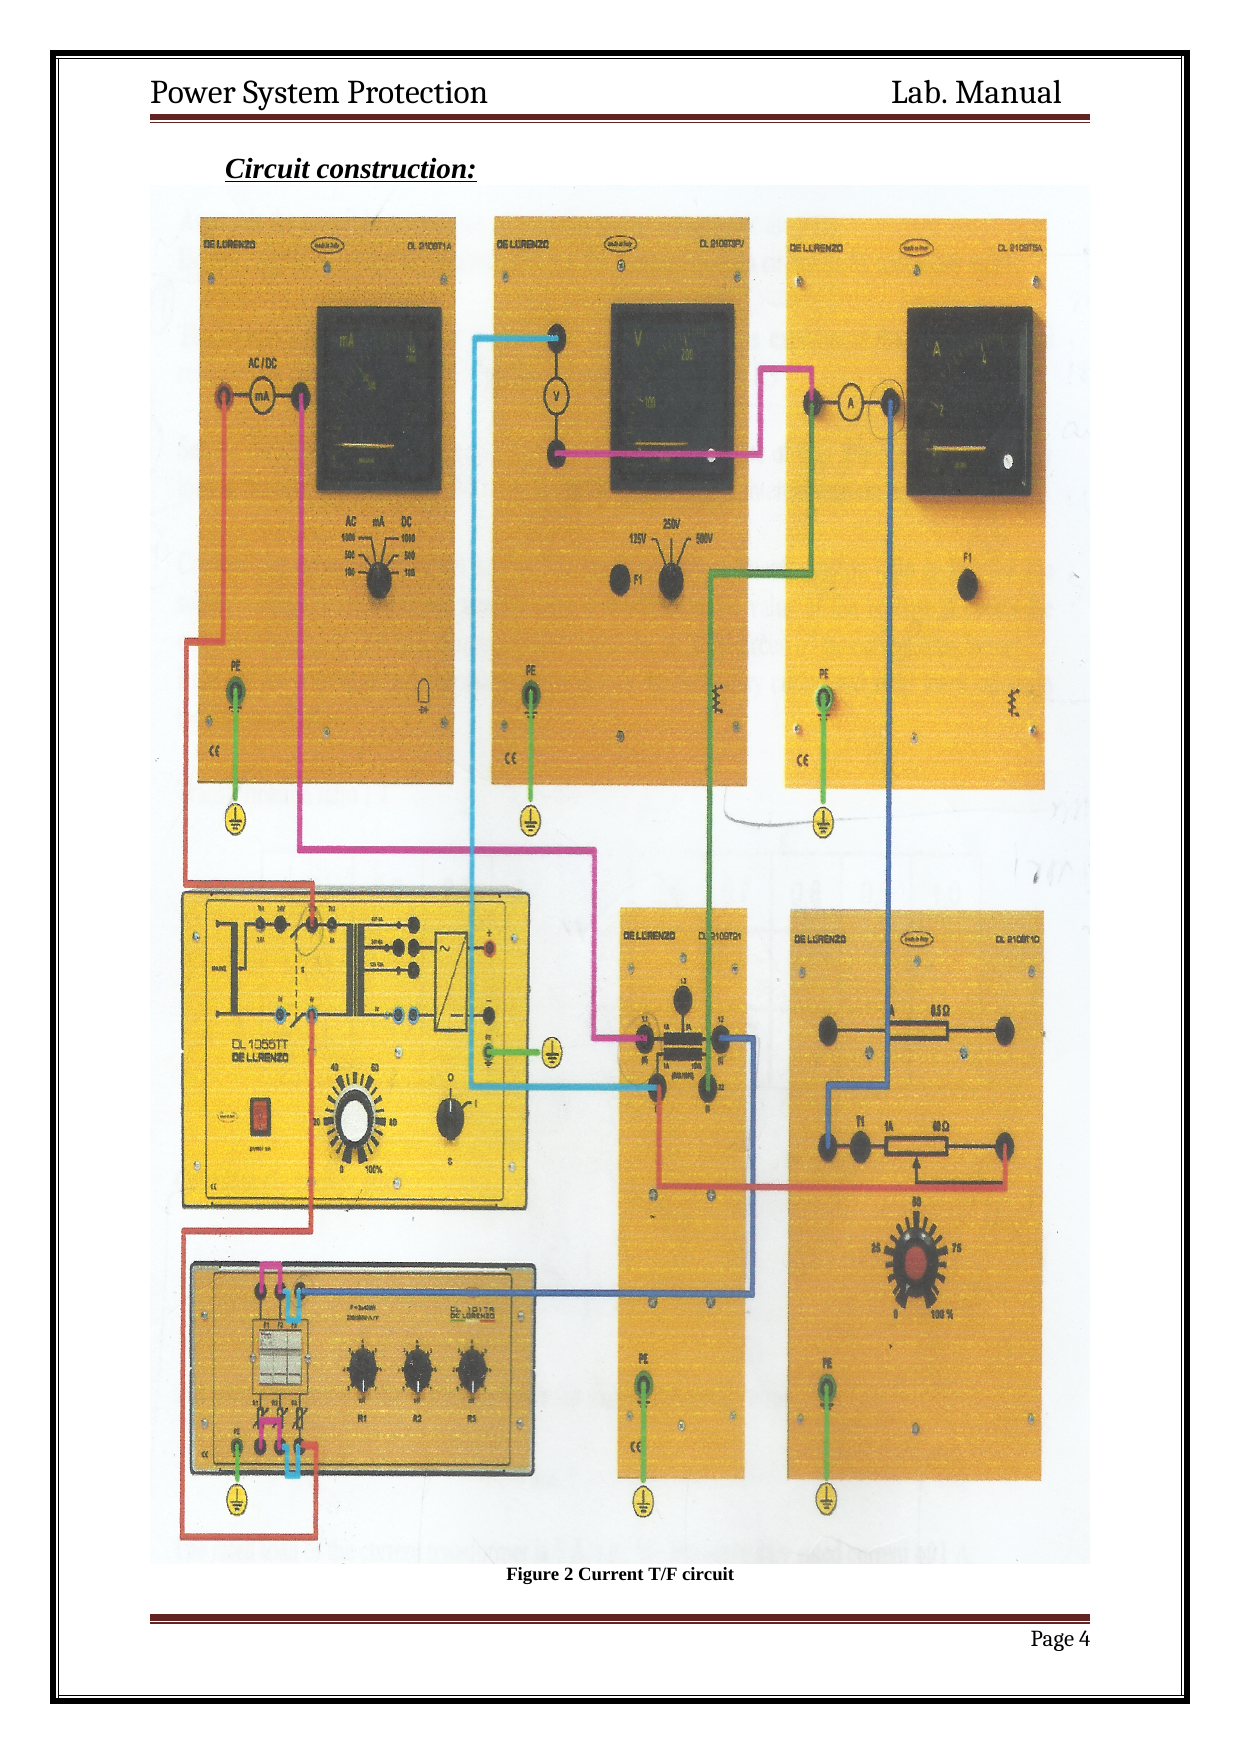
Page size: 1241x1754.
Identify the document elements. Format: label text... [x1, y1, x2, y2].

text Circuit construction: [150, 152, 1090, 185]
picture [150, 185, 1091, 1564]
text Figure 2 Current T/F circuit [150, 1564, 1090, 1585]
